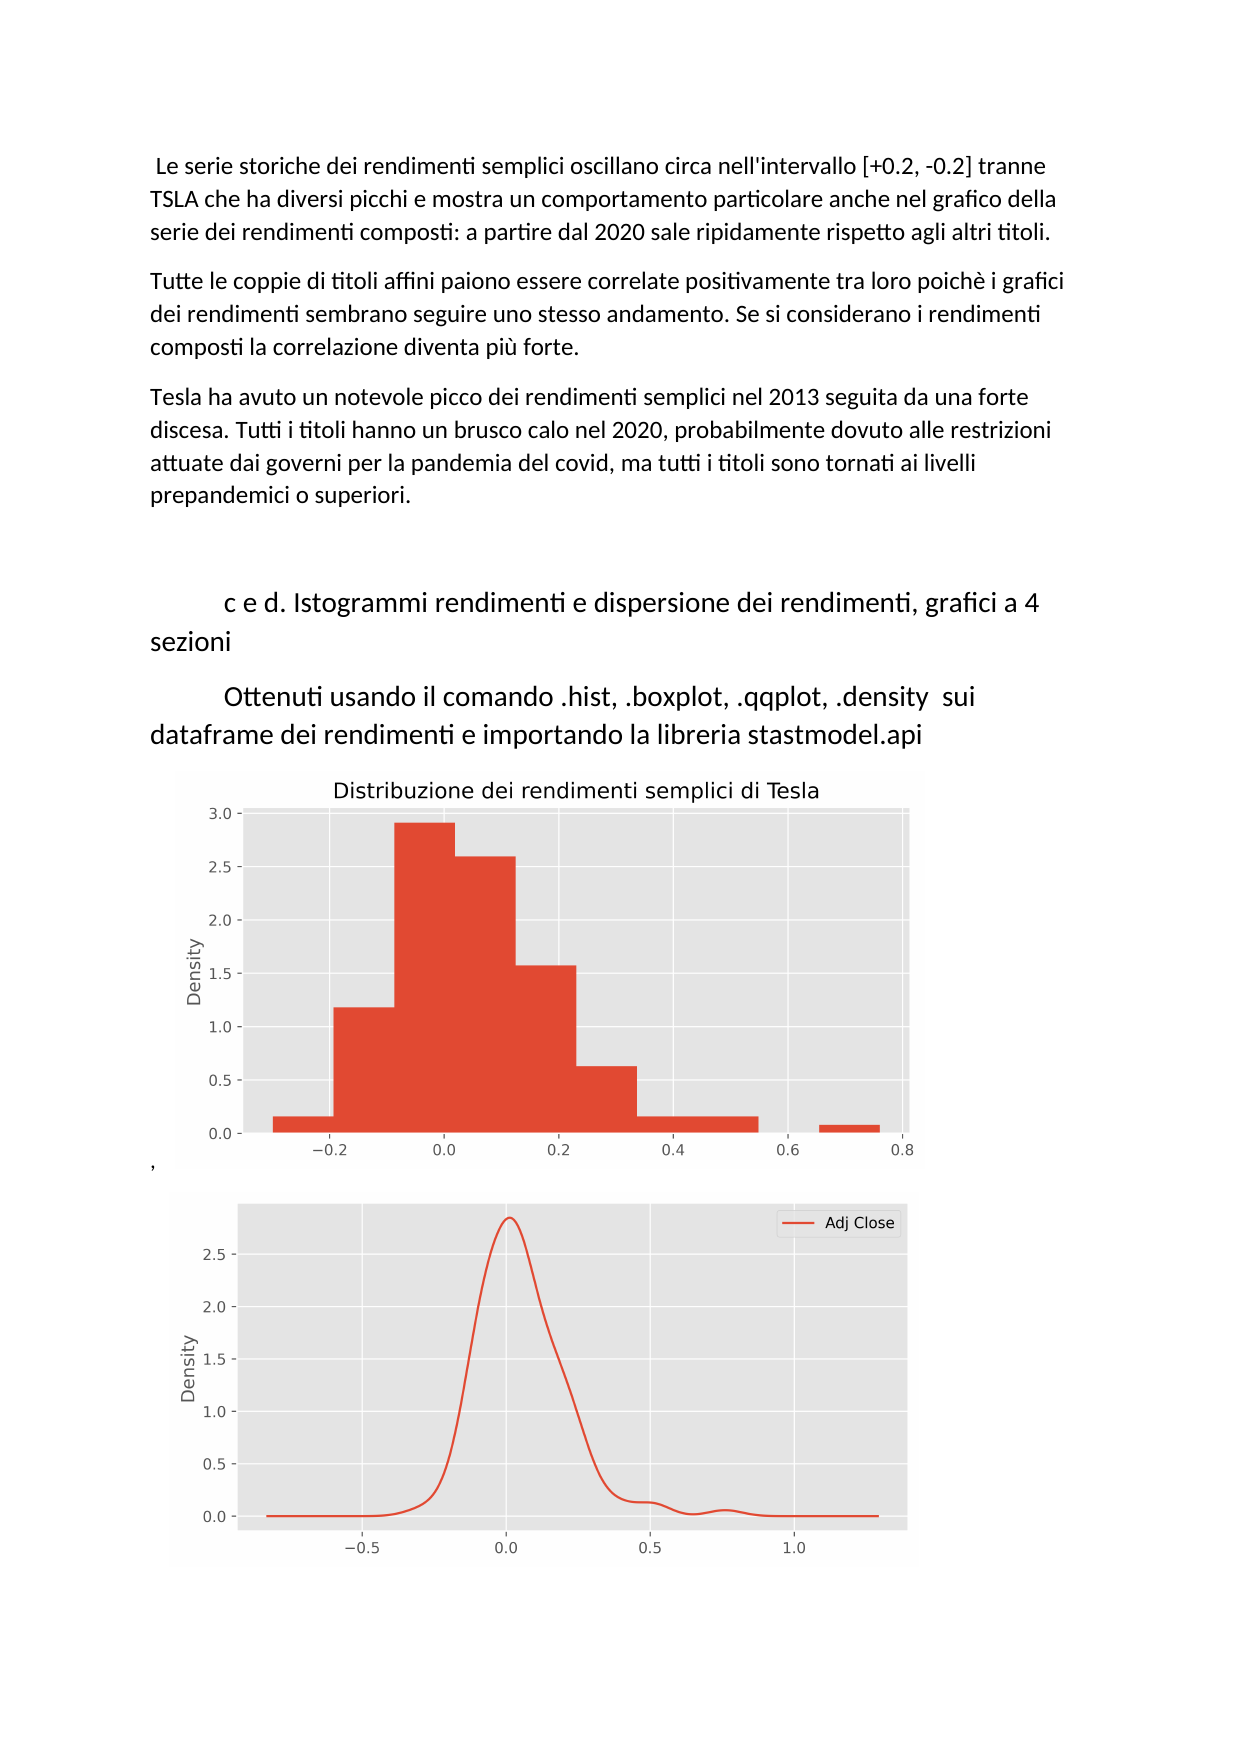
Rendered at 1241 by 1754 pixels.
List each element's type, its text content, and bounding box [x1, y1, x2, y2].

text Le serie storiche dei rendimenti semplici oscillano circa nell'intervallo [+0.2, -0.2] tranne TSLA che ha diversi picchi e mostra un comportamento particolare anche nel grafico della serie dei rendimenti composti: a partire dal 2020 sale ripidamente rispetto agli altri titoli. [150, 150, 1090, 246]
text , [150, 771, 1090, 1174]
text Tutte le coppie di titoli affini paiono essere correlate positivamente tra loro poichè i grafici dei rendimenti sembrano seguire uno stesso andamento. Se si considerano i rendimenti composti la correlazione diventa più forte. [150, 265, 1090, 362]
text Ottenuti usando il comando .hist, .boxplot, .qqplot, .density sui dataframe dei rendimenti e importando la libreria stastmodel.api [150, 678, 1090, 752]
text c e d. Istogrammi rendimenti e dispersione dei rendimenti, grafici a 4 sezioni [150, 584, 1090, 658]
text Tesla ha avuto un notevole picco dei rendimenti semplici nel 2013 seguita da una forte discesa. Tutti i titoli hanno un brusco calo nel 2020, probabilmente dovuto alle restrizioni attuate dai governi per la pandemia del covid, ma tutti i titoli sono tornati ai livelli prepandemici o superiori. [150, 381, 1090, 510]
